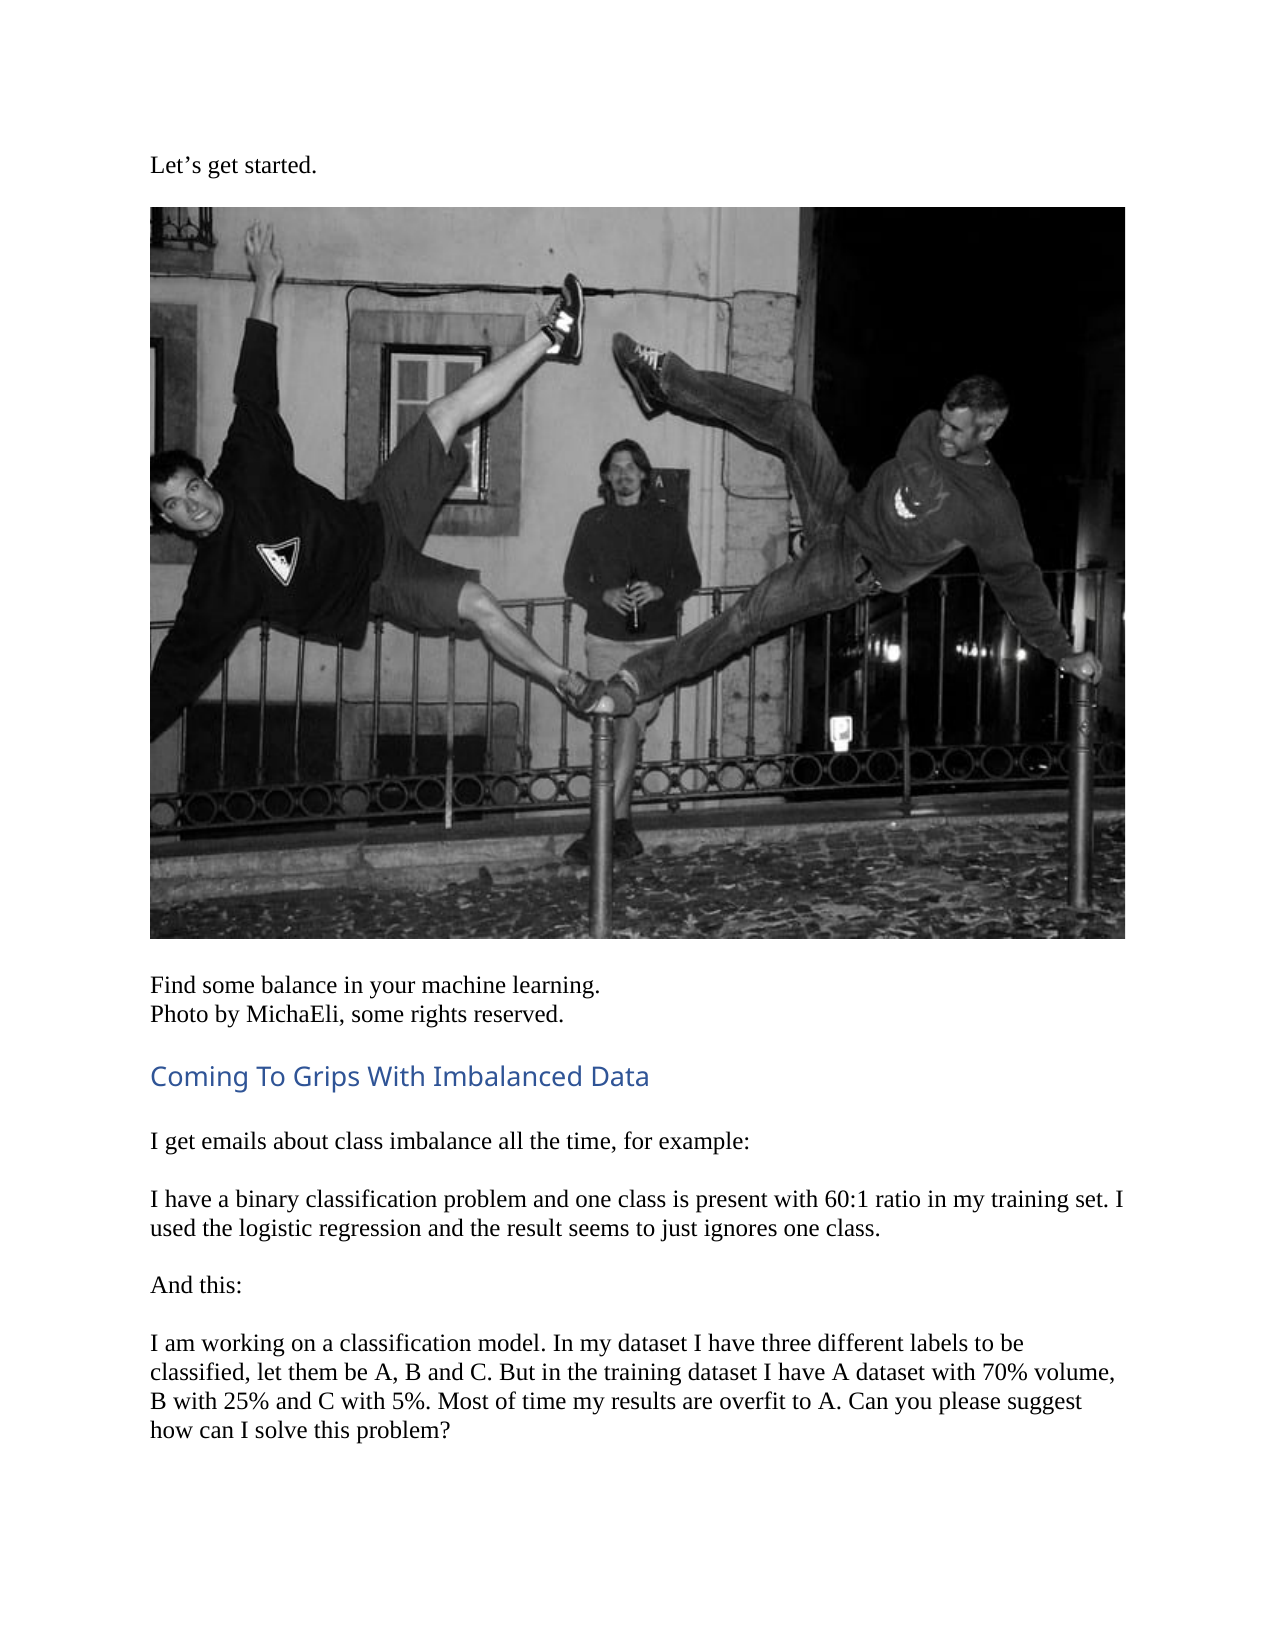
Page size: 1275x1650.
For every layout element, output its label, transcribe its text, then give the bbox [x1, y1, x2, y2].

text Let’s get started. [150, 150, 1125, 179]
text And this: [150, 1271, 1125, 1299]
text Find some balance in your machine learning. Photo by MichaEli, some rights reserved. [150, 970, 1125, 1028]
subtitle Coming To Grips With Imbalanced Data [150, 1057, 1125, 1094]
text I have a binary classification problem and one class is present with 60:1 ratio in my training set. I used the logistic regression and the result seems to just ignores one class. [150, 1184, 1125, 1241]
text I get emails about class imbalance all the time, for example: [150, 1126, 1125, 1155]
picture [150, 207, 1125, 939]
text I am working on a classification model. In my dataset I have three different labels to be classified, let them be A, B and C. But in the training dataset I have A dataset with 70% volume, B with 25% and C with 5%. Most of time my results are overfit to A. Can you please suggest how can I solve this problem? [150, 1328, 1125, 1443]
